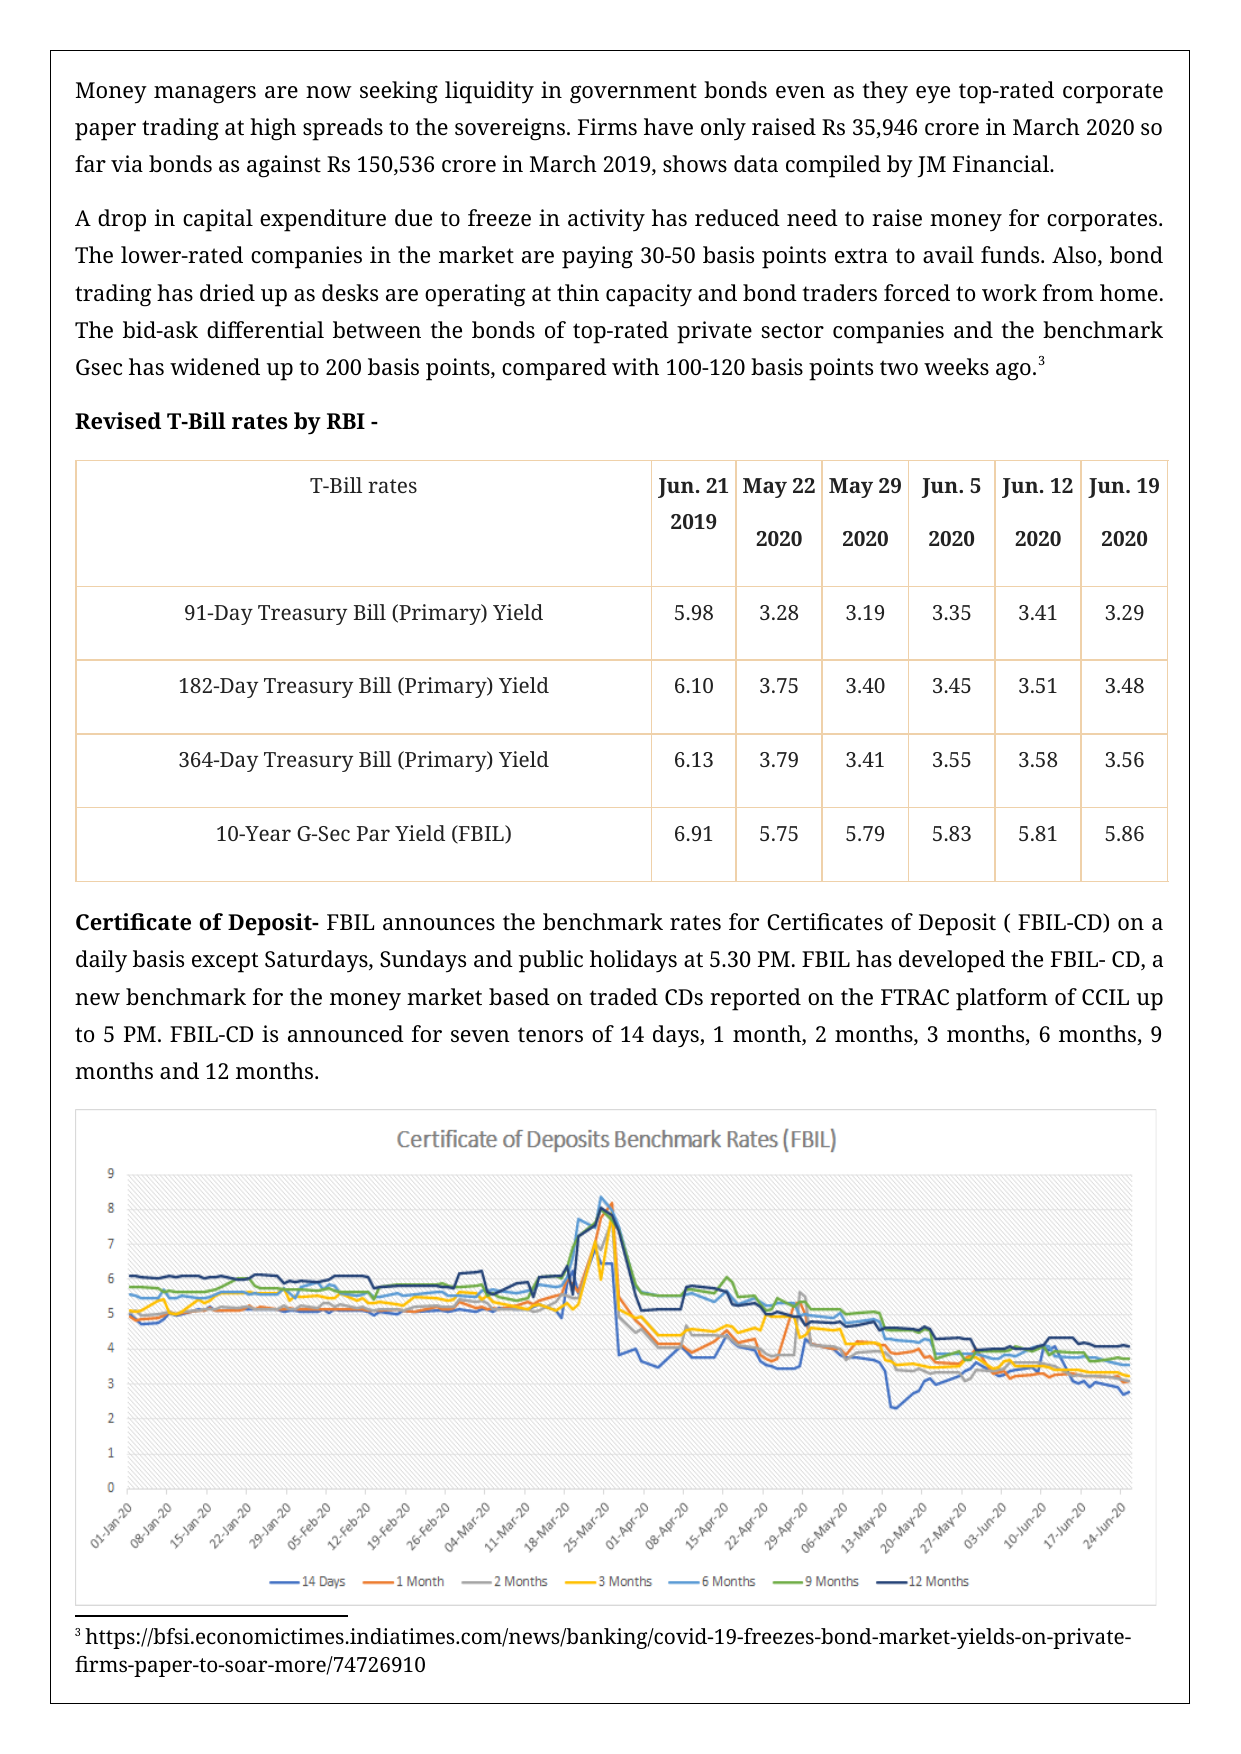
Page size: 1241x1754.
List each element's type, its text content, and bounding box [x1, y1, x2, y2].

table_cell 3.29 [1082, 587, 1167, 659]
table_cell 5.79 [823, 808, 908, 881]
table_header Jun. 19 2020 [1082, 461, 1167, 586]
text Certificate of Deposit- FBIL announces the benchmark rates for Certificates of Deposit ( FBIL-CD) on a daily basis except Saturdays, Sundays and public holidays at 5.30 PM. FBIL has developed the FBIL- CD, a new benchmark for the money market based on traded CDs reported on the FTRAC platform of CCIL up to 5 PM. FBIL-CD is announced for seven tenors of 14 days, 1 month, 2 months, 3 months, 6 months, 9 months and 12 months. [75, 907, 1165, 1086]
table_header May 29 2020 [823, 461, 908, 586]
table_cell 3.19 [823, 587, 908, 659]
table_header Jun. 12 2020 [996, 461, 1080, 586]
table_cell 5.83 [909, 808, 994, 881]
table_cell 6.91 [652, 808, 735, 881]
table_header T-Bill rates [77, 461, 651, 586]
picture [75, 1109, 1157, 1606]
table_cell 3.41 [996, 587, 1080, 659]
table_cell 5.75 [737, 808, 821, 881]
table_cell 5.98 [652, 587, 735, 659]
table_header Jun. 21 2019 [652, 461, 735, 586]
table_cell 10-Year G-Sec Par Yield (FBIL) [77, 808, 651, 881]
text Revised T-Bill rates by RBI - [75, 406, 1165, 436]
table_cell 5.86 [1082, 808, 1167, 881]
text A drop in capital expenditure due to freeze in activity has reduced need to raise money for corporates. The lower-rated companies in the market are paying 30-50 basis points extra to avail funds. Also, bond trading has dried up as desks are operating at thin capacity and bond traders forced to work from home. The bid-ask differential between the bonds of top-rated private sector companies and the benchmark Gsec has widened up to 200 basis points, compared with 100-120 basis points two weeks ago. [75, 203, 1165, 382]
table_cell 3.75 [737, 661, 821, 733]
table_cell 3.56 [1082, 735, 1167, 807]
table_cell 3.41 [823, 735, 908, 807]
table_cell 3.51 [996, 661, 1080, 733]
table_cell 5.81 [996, 808, 1080, 881]
table_cell 3.55 [909, 735, 994, 807]
table_header Jun. 5 2020 [909, 461, 994, 586]
table_cell 6.13 [652, 735, 735, 807]
table_cell 3.79 [737, 735, 821, 807]
table_cell 3.40 [823, 661, 908, 733]
table_cell 364-Day Treasury Bill (Primary) Yield [77, 735, 651, 807]
table_cell 91-Day Treasury Bill (Primary) Yield [77, 587, 651, 659]
table_cell 3.58 [996, 735, 1080, 807]
table_cell 182-Day Treasury Bill (Primary) Yield [77, 661, 651, 733]
text Money managers are now seeking liquidity in government bonds even as they eye top-rated corporate paper trading at high spreads to the sovereigns. Firms have only raised Rs 35,946 crore in March 2020 so far via bonds as against Rs 150,536 crore in March 2019, shows data compiled by JM Financial. [75, 75, 1165, 179]
table_cell 3.35 [909, 587, 994, 659]
table_header May 22 2020 [737, 461, 821, 586]
table_cell 6.10 [652, 661, 735, 733]
table_cell 3.28 [737, 587, 821, 659]
table_cell 3.48 [1082, 661, 1167, 733]
table_cell 3.45 [909, 661, 994, 733]
